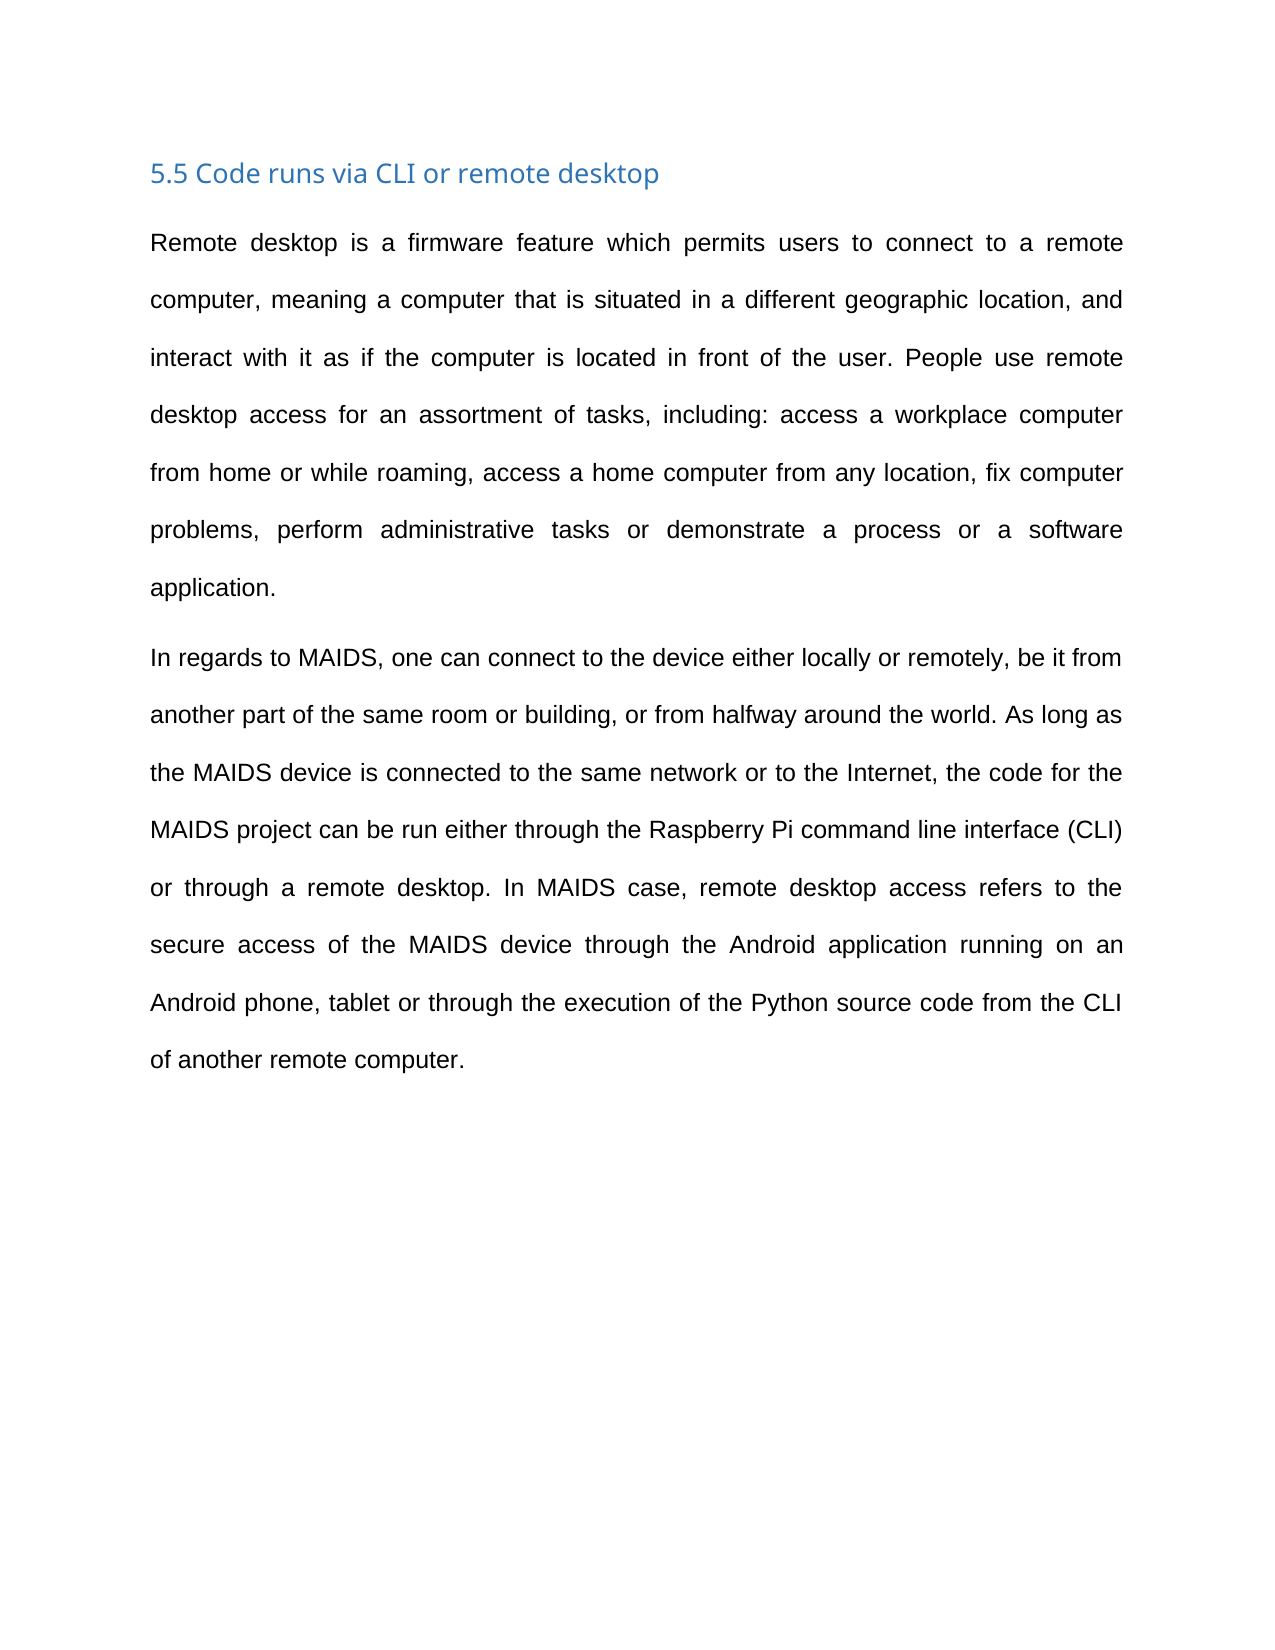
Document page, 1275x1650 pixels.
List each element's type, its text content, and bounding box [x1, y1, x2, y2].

subtitle 5.5 Code runs via CLI or remote desktop [150, 154, 1125, 191]
text Remote desktop is a firmware feature which permits users to connect to a remote computer, meaning a computer that is situated in a different geographic location, and interact with it as if the computer is located in front of the user. People use remote desktop access for an assortment of tasks, including: access a workplace computer from home or while roaming, access a home computer from any location, fix computer problems, perform administrative tasks or demonstrate a process or a software application. [150, 228, 1125, 602]
text In regards to MAIDS, one can connect to the device either locally or remotely, be it from another part of the same room or building, or from halfway around the world. As long as the MAIDS device is connected to the same network or to the Internet, the code for the MAIDS project can be run either through the Raspberry Pi command line interface (CLI) or through a remote desktop. In MAIDS case, remote desktop access refers to the secure access of the MAIDS device through the Android application running on an Android phone, tablet or through the execution of the Python source code from the CLI of another remote computer. [150, 643, 1125, 1074]
